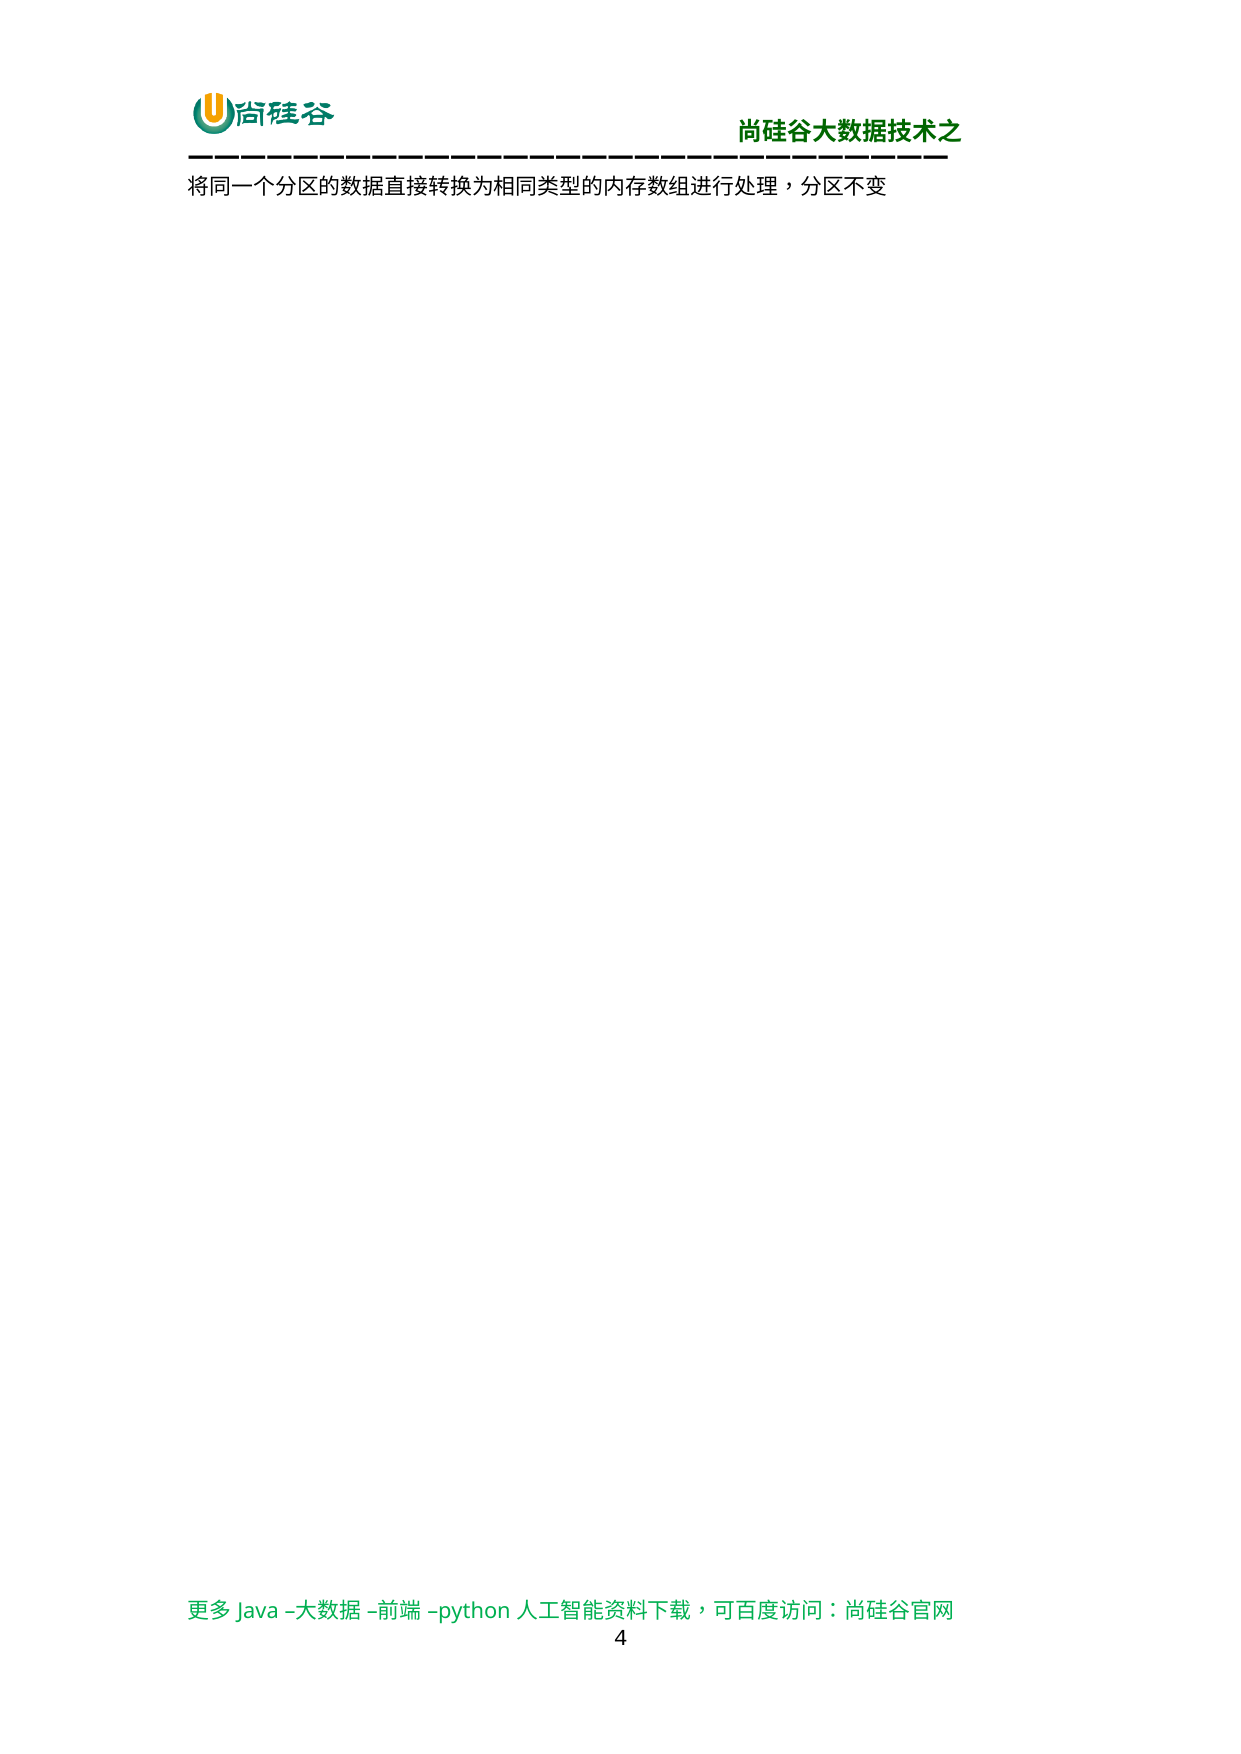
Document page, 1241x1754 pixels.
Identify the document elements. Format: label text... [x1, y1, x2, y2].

text 将同一个分区的数据直接转换为相同类型的内存数组进行处理，分区不变 [187, 171, 1080, 201]
picture [187, 88, 338, 138]
